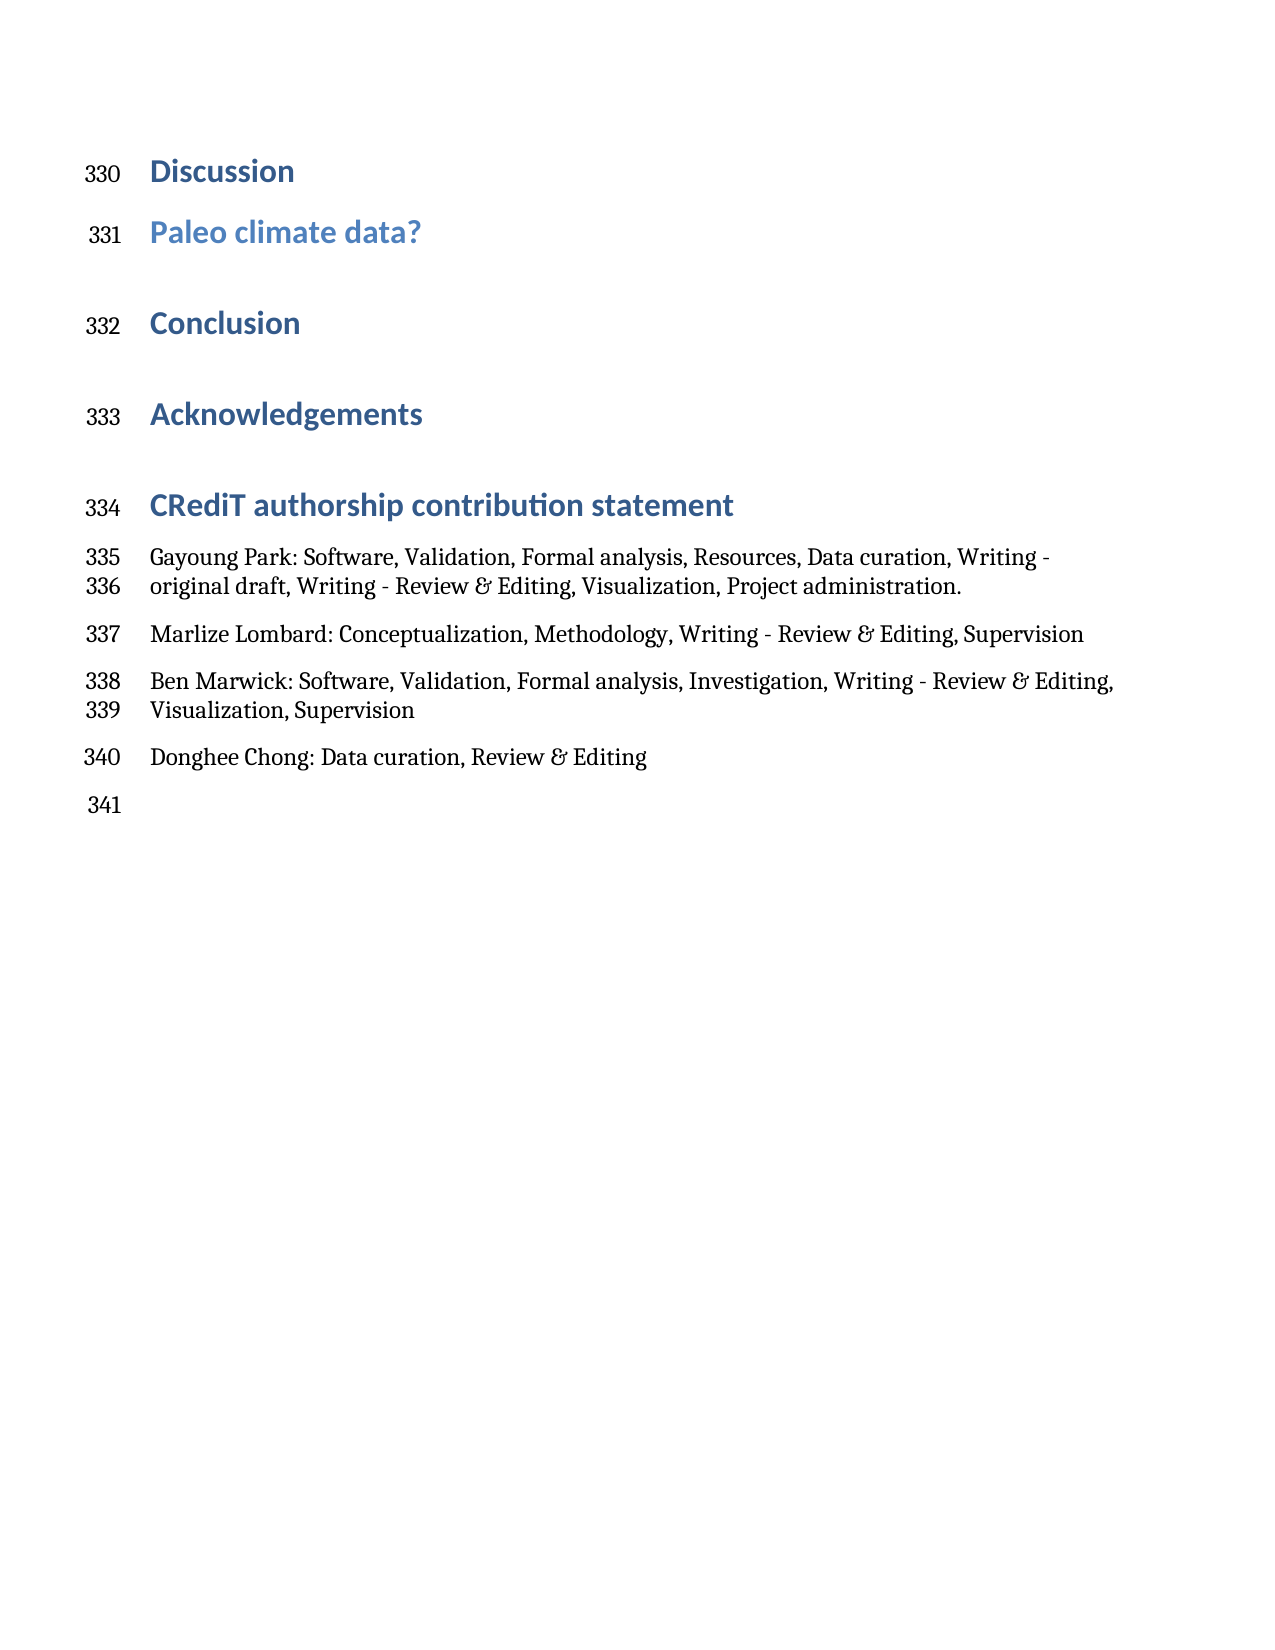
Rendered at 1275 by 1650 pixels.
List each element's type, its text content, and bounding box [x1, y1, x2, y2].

text Gayoung Park: Software, Validation, Formal analysis, Resources, Data curation, Writing - original draft, Writing - Review & Editing, Visualization, Project administration. [150, 543, 1125, 601]
subtitle CRediT authorship contribution statement [150, 484, 1125, 524]
subtitle Paleo climate data? [150, 212, 1125, 252]
text Ben Marwick: Software, Validation, Formal analysis, Investigation, Writing - Review & Editing, Visualization, Supervision [150, 667, 1125, 724]
text Donghee Chong: Data curation, Review & Editing [150, 743, 1125, 772]
subtitle Acknowledgements [150, 393, 1125, 434]
subtitle Conclusion [150, 302, 1125, 343]
text Marlize Lombard: Conceptualization, Methodology, Writing - Review & Editing, Supervision [150, 619, 1125, 648]
subtitle Discussion [150, 150, 1125, 191]
